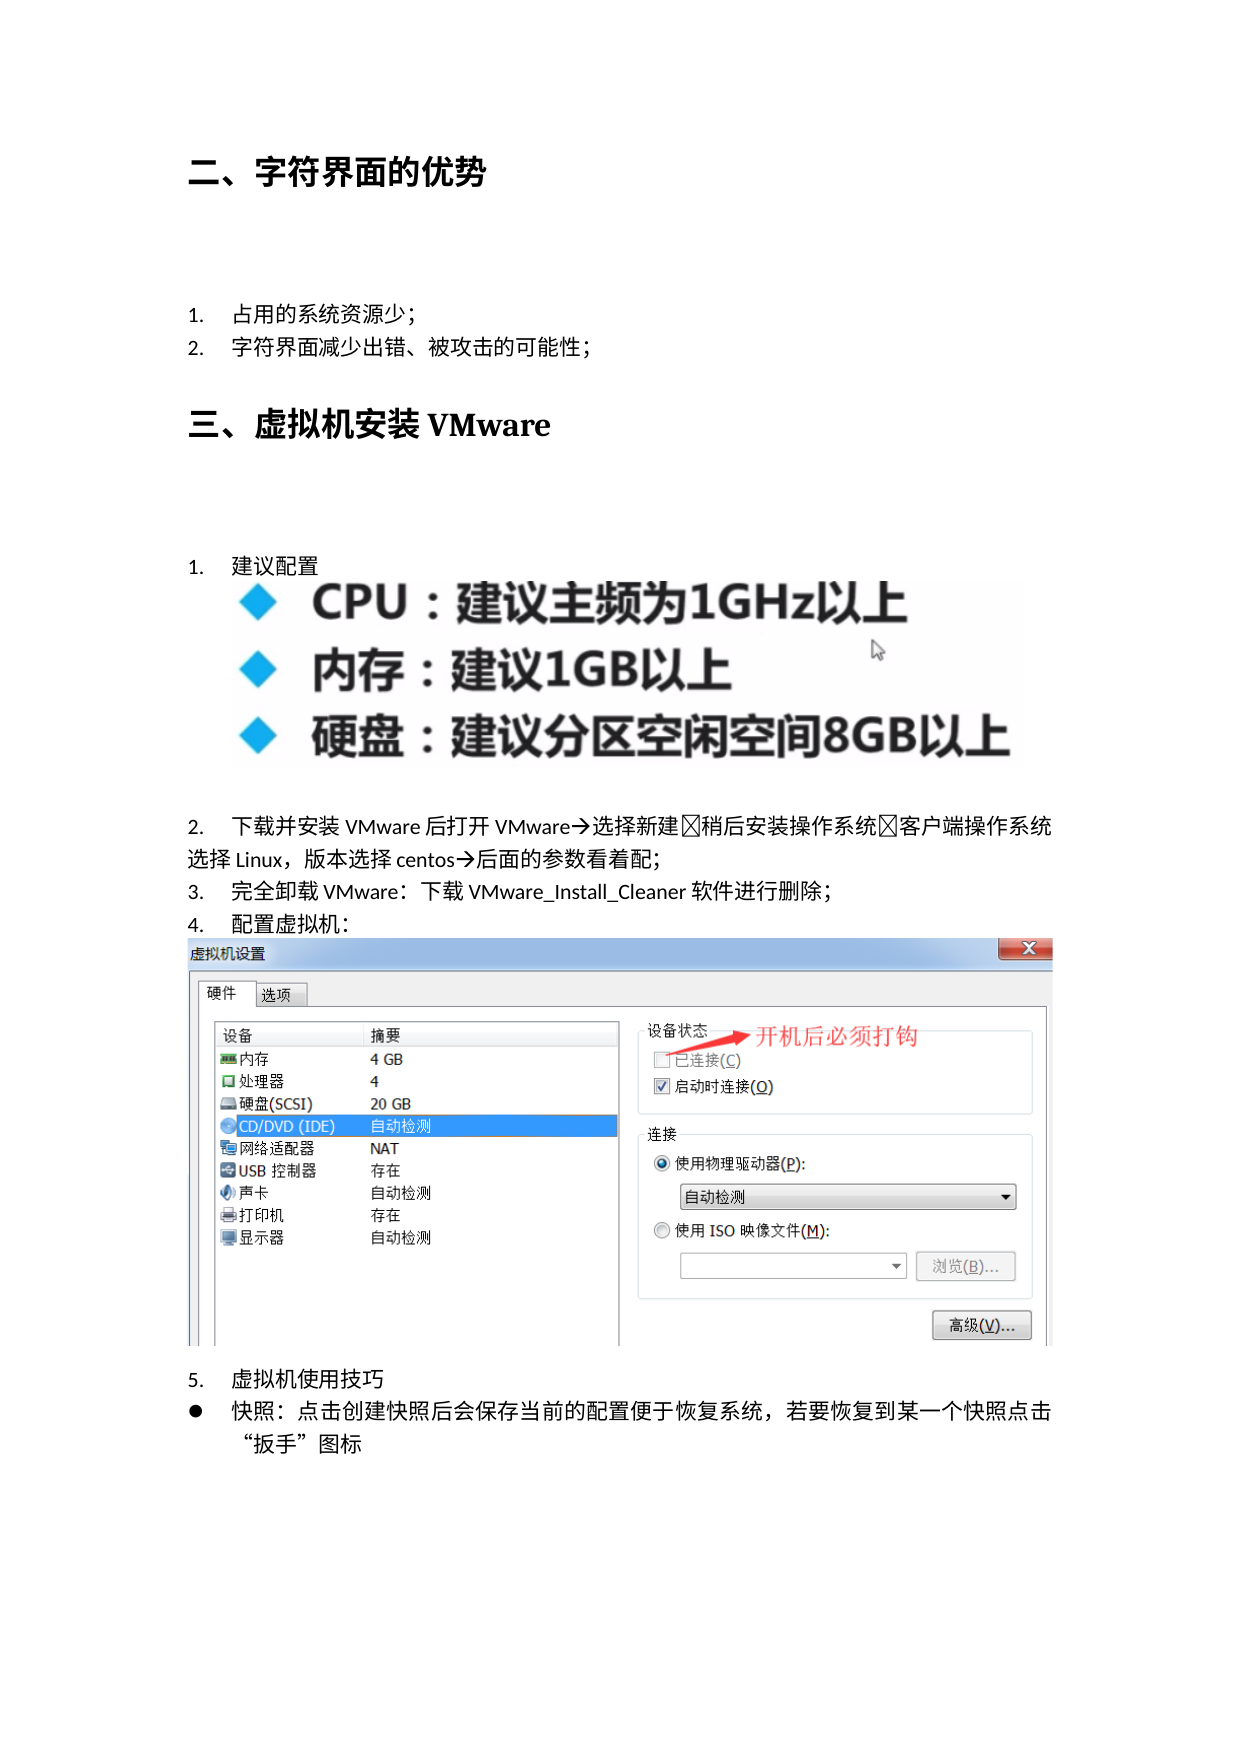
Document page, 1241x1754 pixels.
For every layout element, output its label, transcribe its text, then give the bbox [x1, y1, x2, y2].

subtitle 三、虚拟机安装VMware [187, 389, 1053, 454]
text 5. 虚拟机使用技巧 [187, 1361, 1053, 1394]
picture [187, 938, 1053, 1346]
picture [231, 581, 1025, 769]
list 字符界面减少出错、被攻击的可能性； [187, 329, 1053, 362]
text 2. 下载并安装VMware后打开VMware选择新建稍后安装操作系统客户端操作系统选择Linux，版本选择centos后面的参数看着配； [187, 809, 1053, 874]
list 快照：点击创建快照后会保存当前的配置便于恢复系统，若要恢复到某一个快照点击“扳手”图标 [187, 1394, 1053, 1459]
text 4. 配置虚拟机： [187, 906, 1053, 938]
list 占用的系统资源少； [187, 297, 1053, 329]
list 建议配置 [187, 549, 1053, 581]
text 3. 完全卸载VMware：下载VMware_Install_Cleaner软件进行删除； [187, 874, 1053, 906]
subtitle 二、字符界面的优势 [187, 137, 1053, 202]
